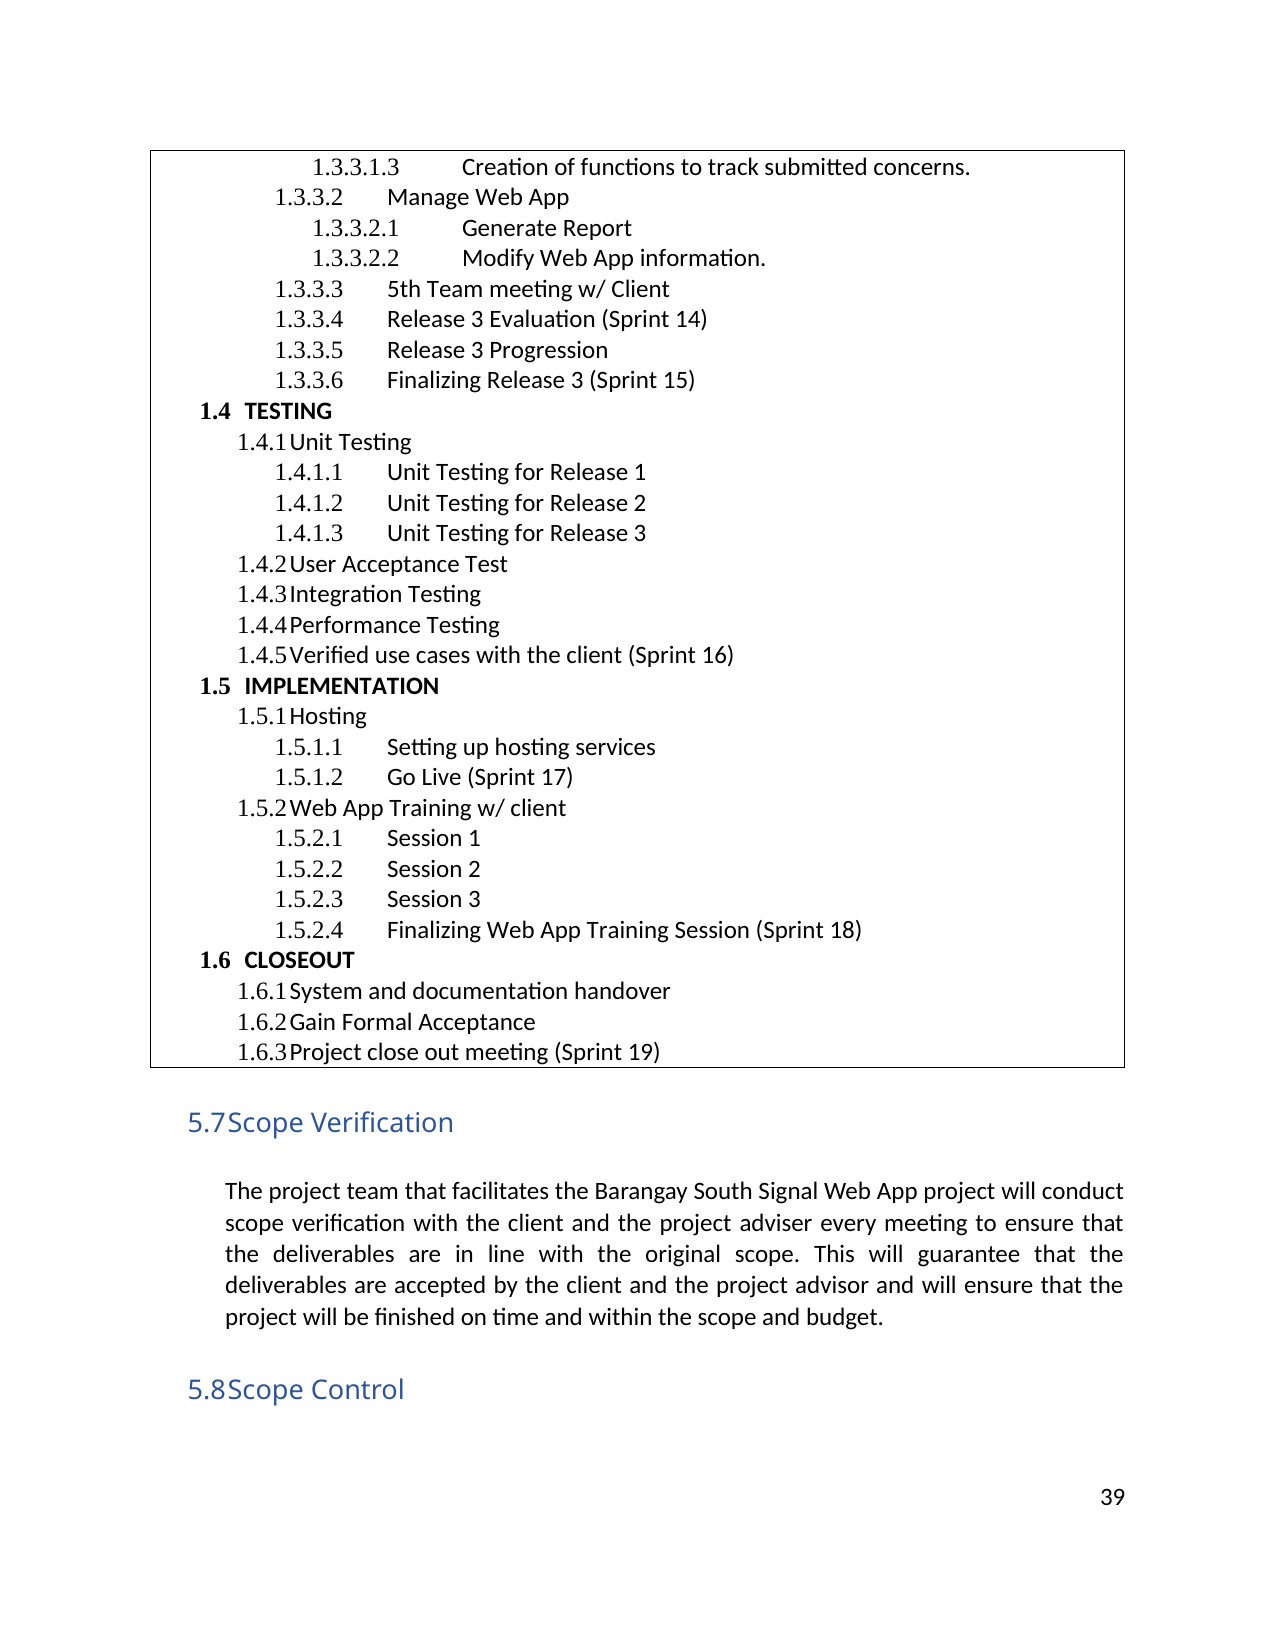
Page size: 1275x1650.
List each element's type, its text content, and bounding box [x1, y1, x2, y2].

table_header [151, 151, 1124, 1067]
subtitle Scope Control [187, 1371, 1125, 1408]
text The project team that facilitates the Barangay South Signal Web App project will conduct scope verification with the client and the project adviser every meeting to ensure that the deliverables are in line with the original scope. This will guarantee that the deliverables are accepted by the client and the project advisor and will ensure that the project will be finished on time and within the scope and budget. [225, 1176, 1125, 1331]
subtitle Scope Verification [187, 1103, 1125, 1140]
